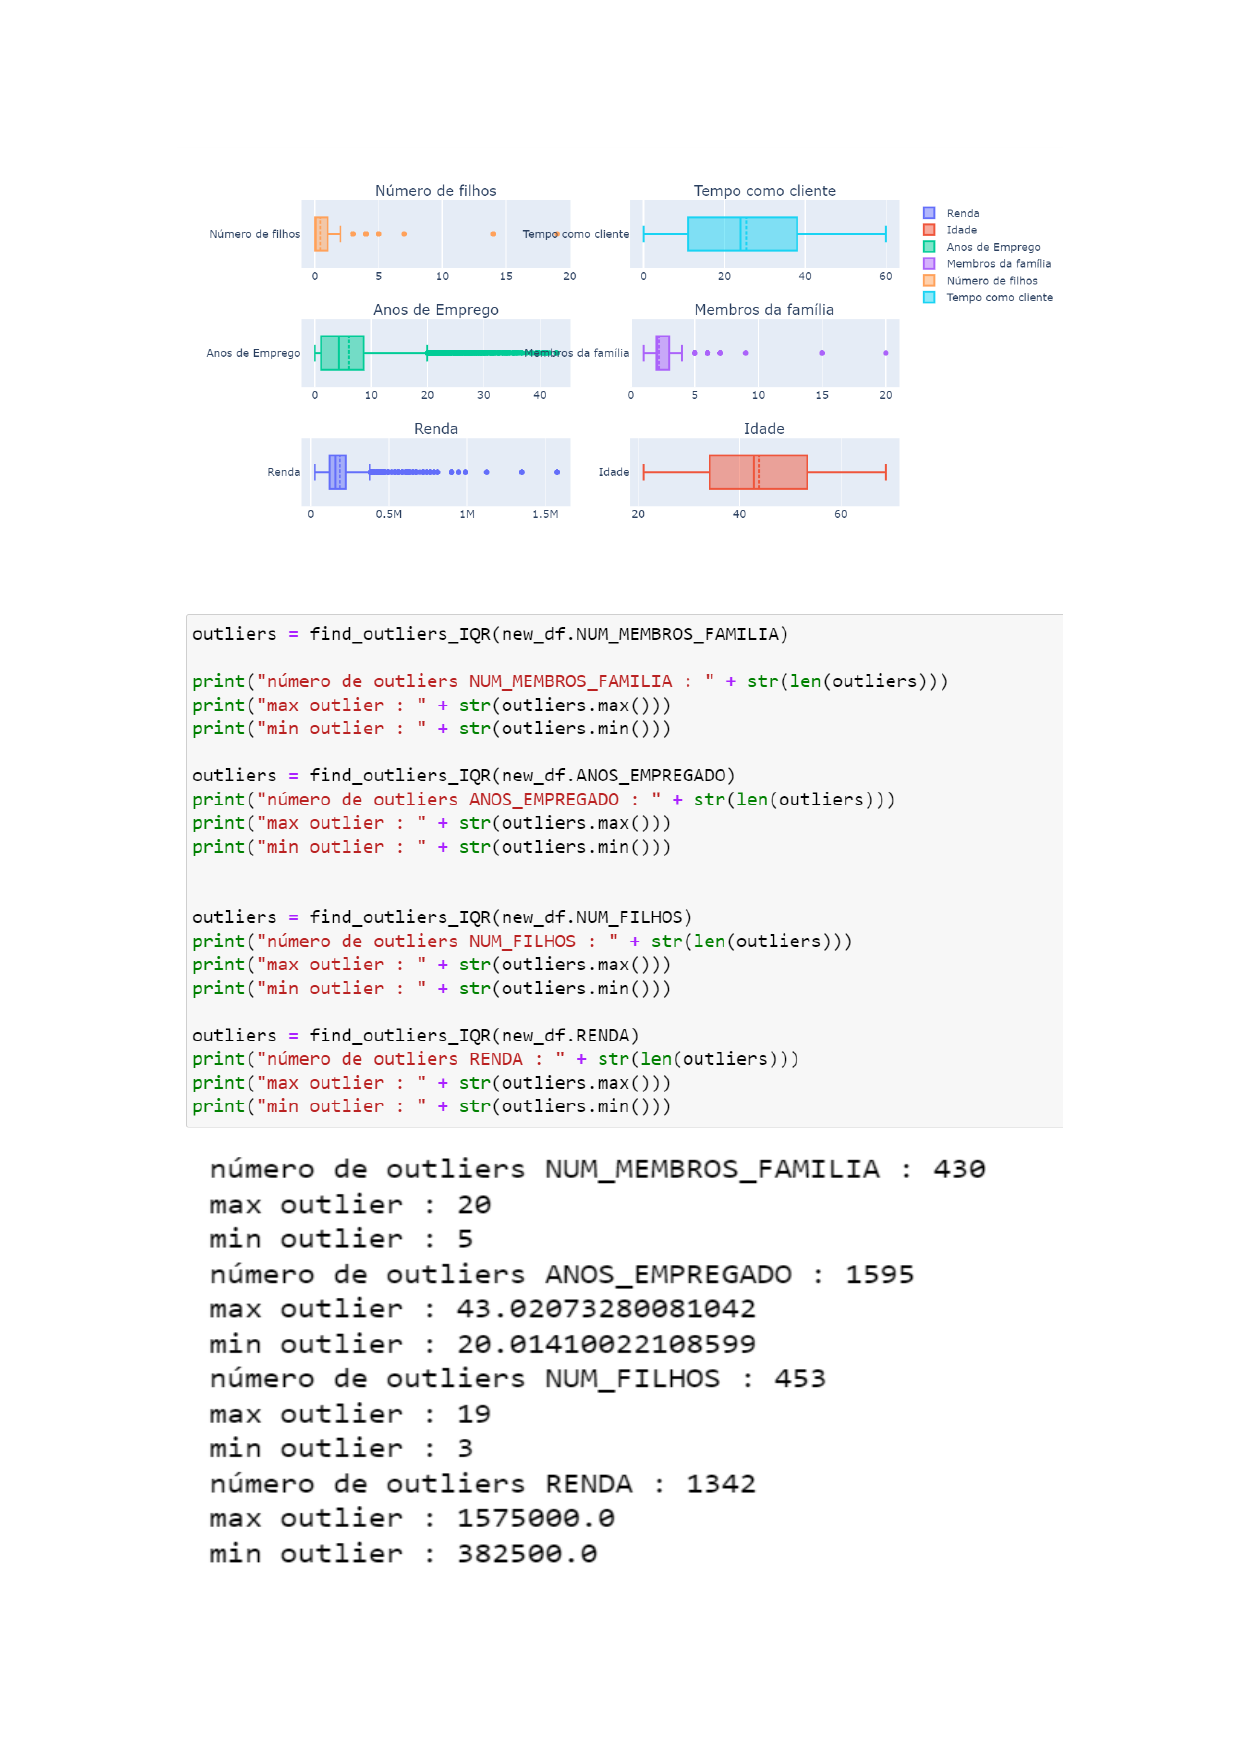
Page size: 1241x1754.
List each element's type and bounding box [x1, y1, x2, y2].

picture [177, 1156, 1063, 1568]
picture [177, 607, 1063, 1128]
picture [177, 147, 1063, 521]
